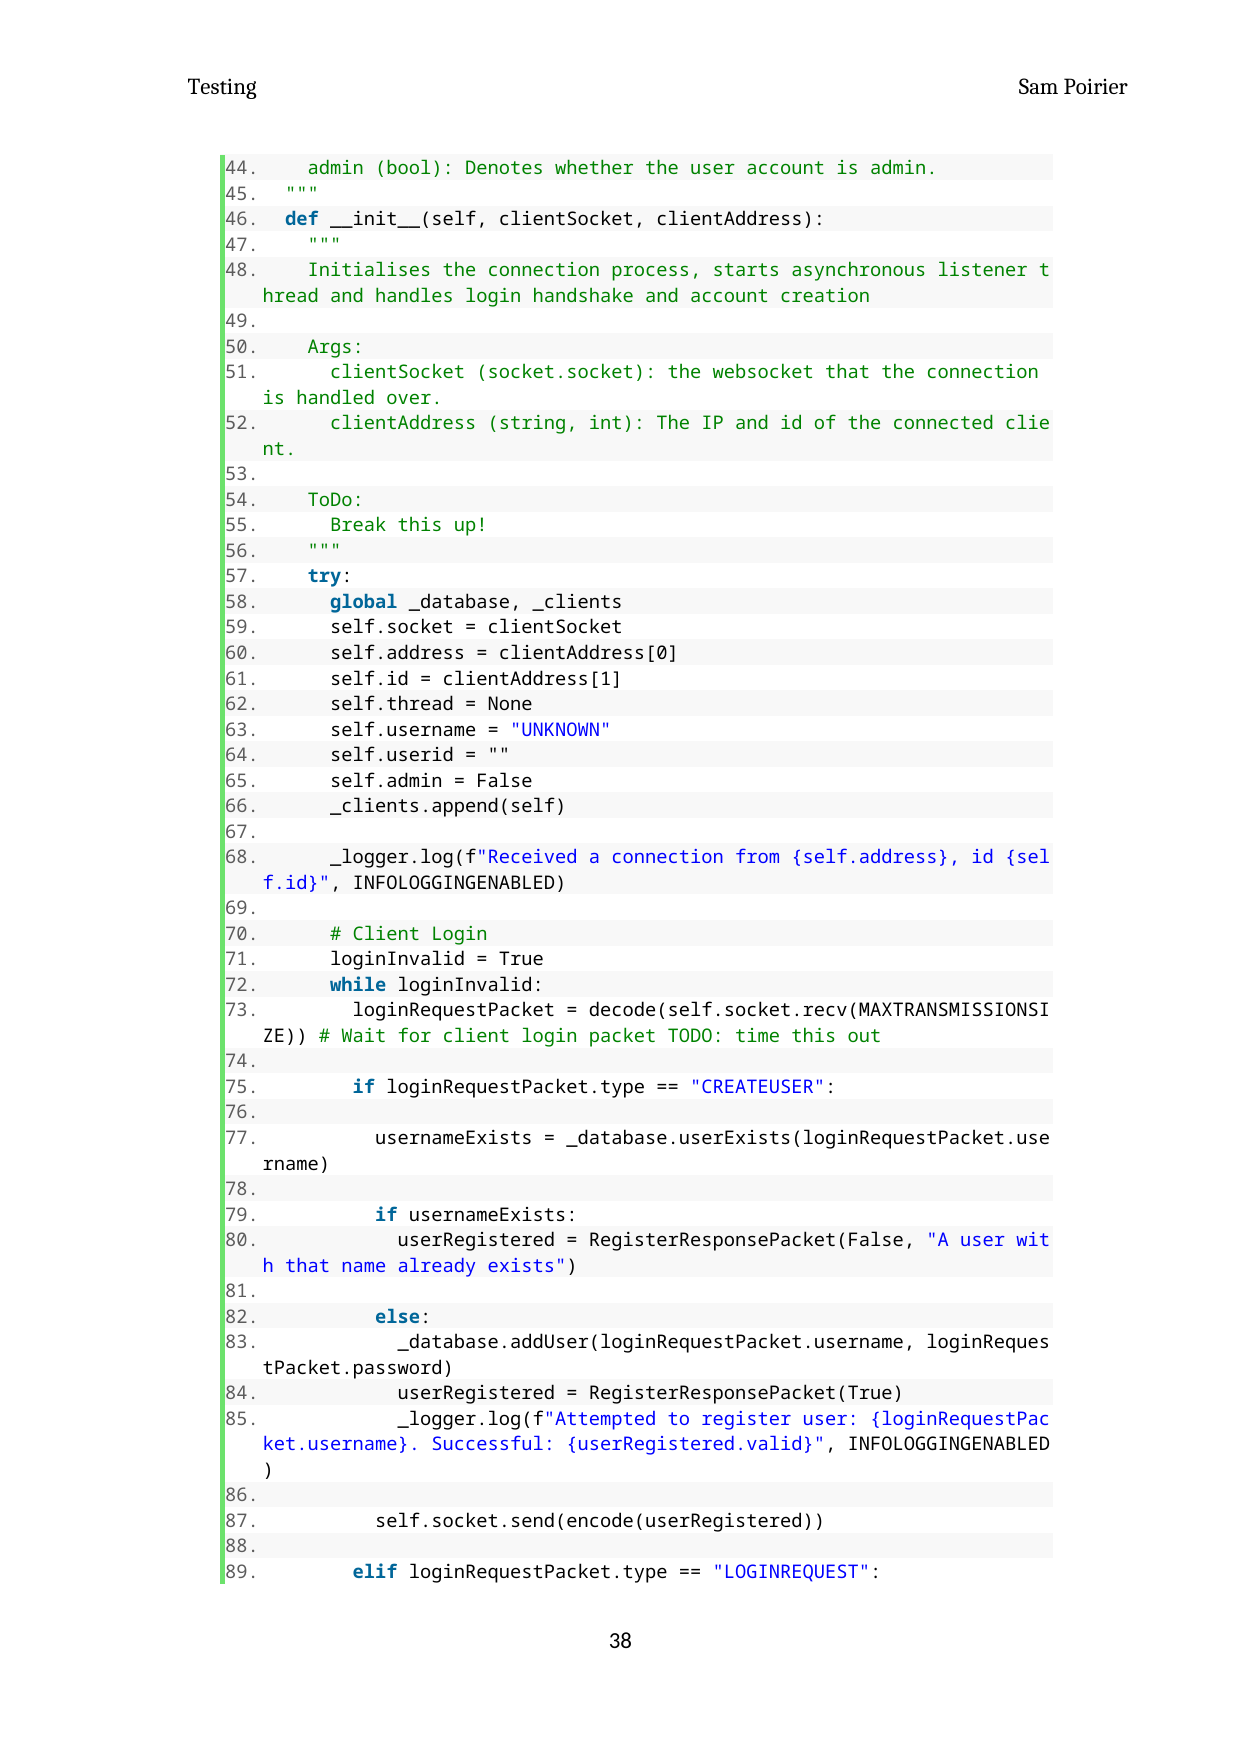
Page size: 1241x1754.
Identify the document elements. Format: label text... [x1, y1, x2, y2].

list self.admin = False [225, 767, 1053, 792]
list loginInvalid = True [225, 946, 1053, 971]
list userRegistered = RegisterResponsePacket(False, "A user with that name already exists") [225, 1226, 1053, 1277]
list if usernameExists: [225, 1201, 1053, 1226]
list clientSocket (socket.socket): the websocket that the connection is handled over. [225, 359, 1053, 410]
list # Client Login [225, 920, 1053, 946]
list elif loginRequestPacket.type == "LOGINREQUEST": [225, 1558, 1053, 1584]
list global _database, _clients [225, 588, 1053, 614]
list ToDo: [225, 486, 1053, 512]
list loginRequestPacket = decode(self.socket.recv(MAXTRANSMISSIONSIZE)) # Wait for client login packet TODO: time this out [225, 997, 1053, 1048]
list usernameExists = _database.userExists(loginRequestPacket.username) [225, 1124, 1053, 1175]
list clientAddress (string, int): The IP and id of the connected client. [225, 410, 1053, 461]
list self.socket.send(encode(userRegistered)) [225, 1507, 1053, 1533]
list def __init__(self, clientSocket, clientAddress): [225, 206, 1053, 231]
list self.thread = None [225, 690, 1053, 716]
list while loginInvalid: [225, 971, 1053, 997]
list _database.addUser(loginRequestPacket.username, loginRequestPacket.password) [225, 1328, 1053, 1379]
list self.userid = "" [225, 741, 1053, 767]
list admin (bool): Denotes whether the user account is admin. [220, 154, 1053, 180]
list if loginRequestPacket.type == "CREATEUSER": [225, 1073, 1053, 1099]
list self.socket = clientSocket [225, 614, 1053, 639]
list _clients.append(self) [225, 792, 1053, 818]
list Initialises the connection process, starts asynchronous listener thread and handles login handshake and account creation [225, 257, 1053, 308]
list self.id = clientAddress[1] [225, 665, 1053, 690]
list _logger.log(f"Attempted to register user: {loginRequestPacket.username}. Successful: {userRegistered.valid}", INFOLOGGINGENABLED) [225, 1405, 1053, 1482]
list """ [225, 180, 1053, 206]
list userRegistered = RegisterResponsePacket(True) [225, 1379, 1053, 1405]
list try: [225, 563, 1053, 588]
list """ [225, 537, 1053, 563]
list """ [225, 231, 1053, 257]
list self.address = clientAddress[0] [225, 639, 1053, 665]
list Args: [225, 333, 1053, 359]
list _logger.log(f"Received a connection from {self.address}, id {self.id}", INFOLOGGINGENABLED) [225, 843, 1053, 894]
list self.username = "UNKNOWN" [225, 716, 1053, 741]
list Break this up! [225, 512, 1053, 537]
list else: [225, 1303, 1053, 1328]
